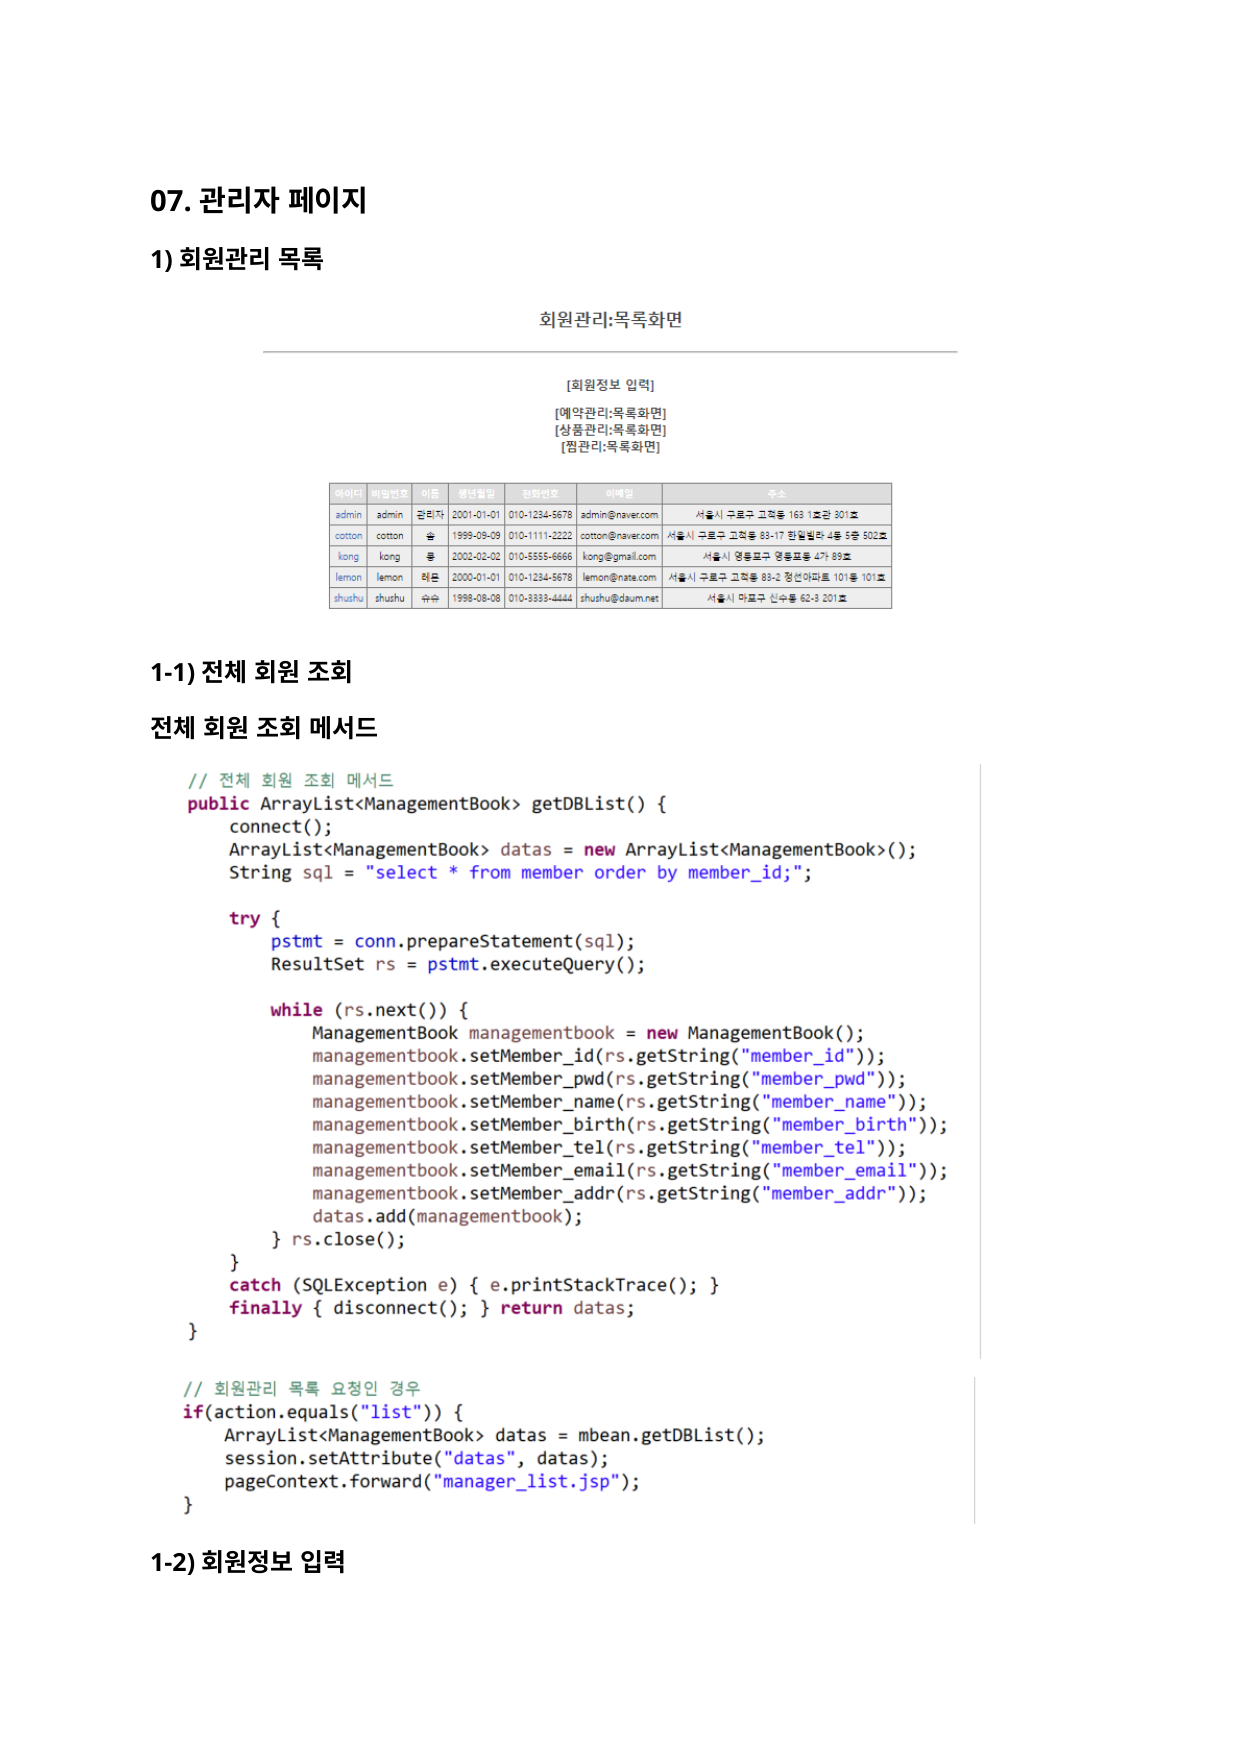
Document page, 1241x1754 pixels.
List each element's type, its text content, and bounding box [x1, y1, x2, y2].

text 전체 회원 조회 메서드 [150, 708, 1090, 745]
text 1-2) 회원정보 입력 [150, 1542, 1090, 1579]
text 1) 회원관리 목록 [150, 239, 1090, 276]
text 1-1) 전체 회원 조회 [150, 653, 1090, 689]
text 07. 관리자 페이지 [150, 177, 1090, 219]
